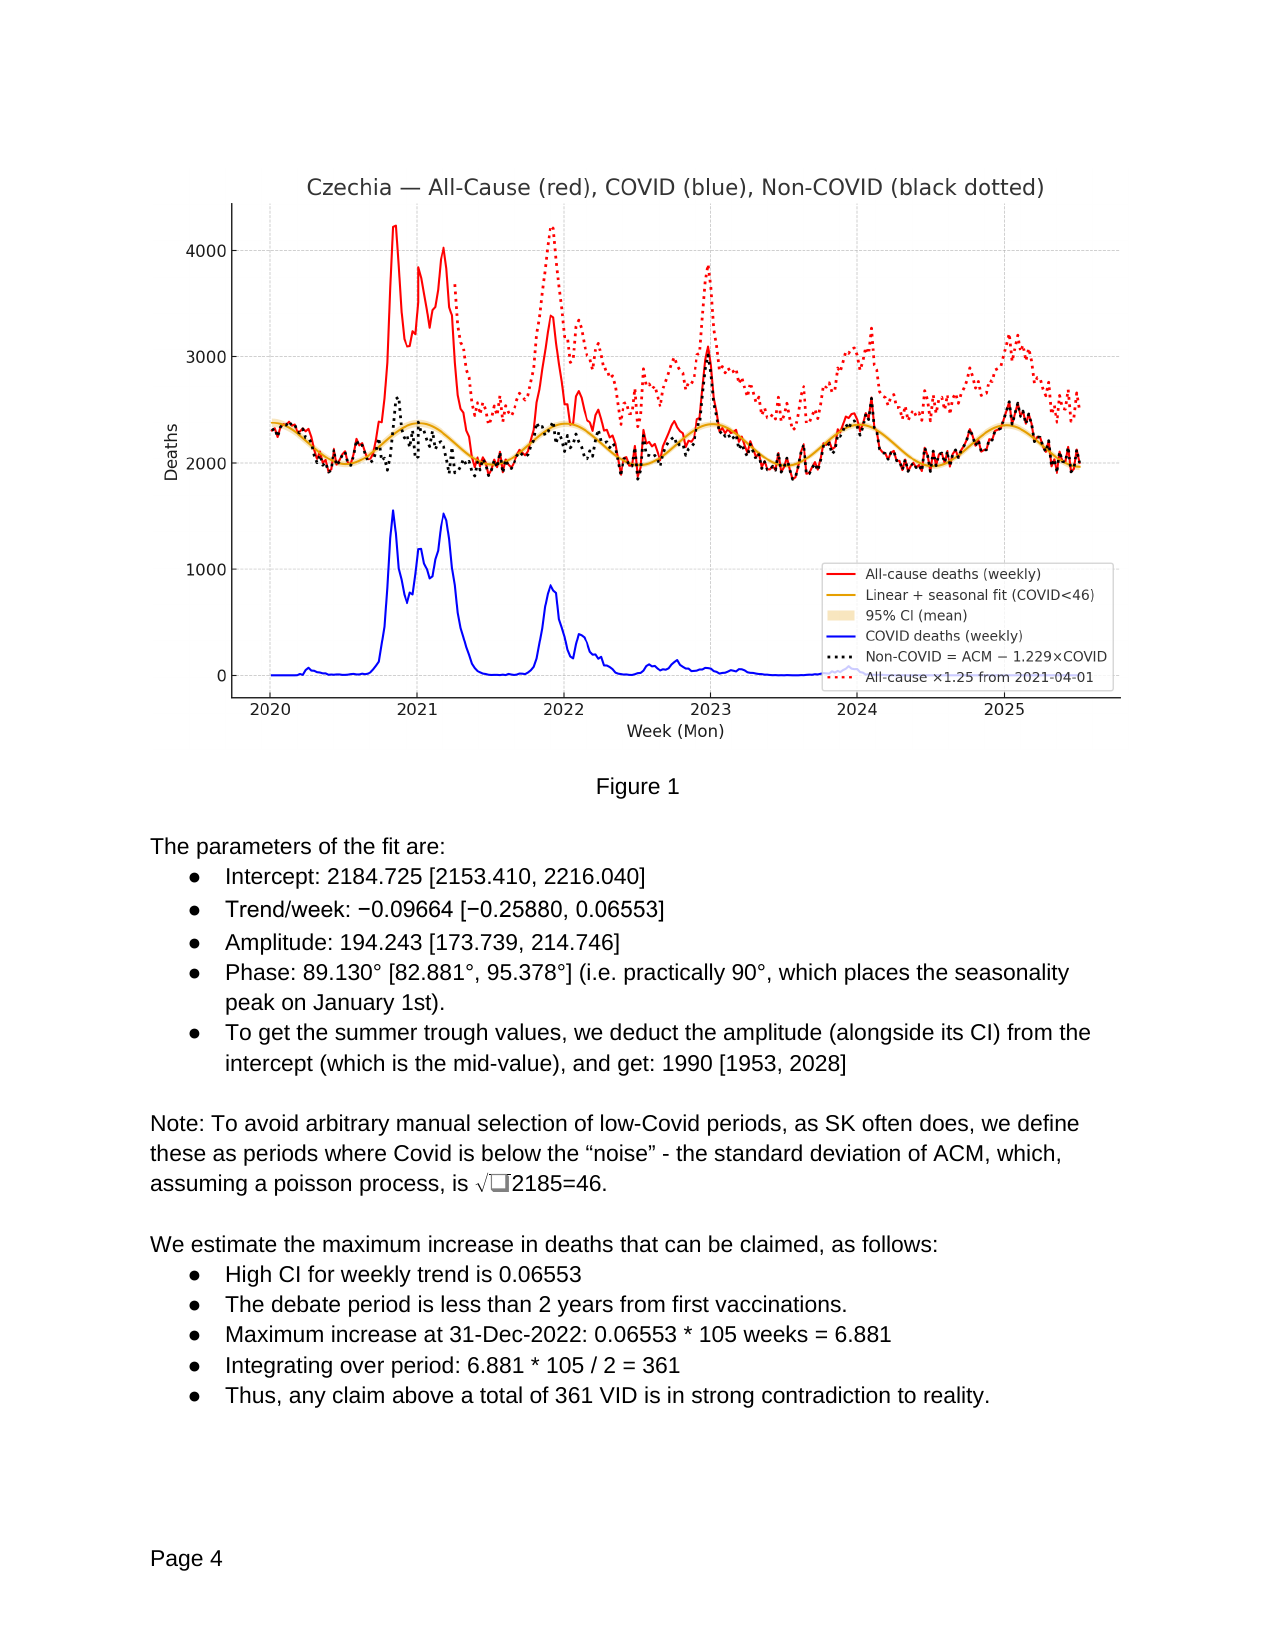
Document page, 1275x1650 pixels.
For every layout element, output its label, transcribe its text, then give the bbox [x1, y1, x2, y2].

list Phase: 89.130° [82.881°, 95.378°] (i.e. practically 90°, which places the seasonality peak on January 1st). [187, 959, 1125, 1016]
list Maximum increase at 31-Dec-2022: 0.06553 * 105 weeks = 6.881 [187, 1321, 1125, 1348]
list Thus, any claim above a total of 361 VID is in strong contradiction to reality. [187, 1382, 1125, 1408]
picture [153, 168, 1129, 750]
text The parameters of the fit are: [150, 833, 1125, 859]
text Note: To avoid arbitrary manual selection of low-Covid periods, as SK often does, we define these as periods where Covid is below the “noise” - the standard deviation of ACM, which, assuming a poisson process, is 2185=46. [150, 1110, 1125, 1197]
list The debate period is less than 2 years from first vaccinations. [187, 1291, 1125, 1318]
list Intercept: 2184.725 [2153.410, 2216.040] [187, 863, 1125, 889]
list High CI for weekly trend is 0.06553 [187, 1261, 1125, 1287]
text We estimate the maximum increase in deaths that can be claimed, as follows: [150, 1231, 1125, 1257]
list Integrating over period: 6.881 * 105 / 2 = 361 [187, 1352, 1125, 1378]
list Amplitude: 194.243 [173.739, 214.746] [187, 929, 1125, 955]
list Trend/week: −0.09664 [−0.25880, 0.06553] [187, 893, 1125, 924]
list To get the summer trough values, we deduct the amplitude (alongside its CI) from the intercept (which is the mid-value), and get: 1990 [1953, 2028] [187, 1019, 1125, 1076]
